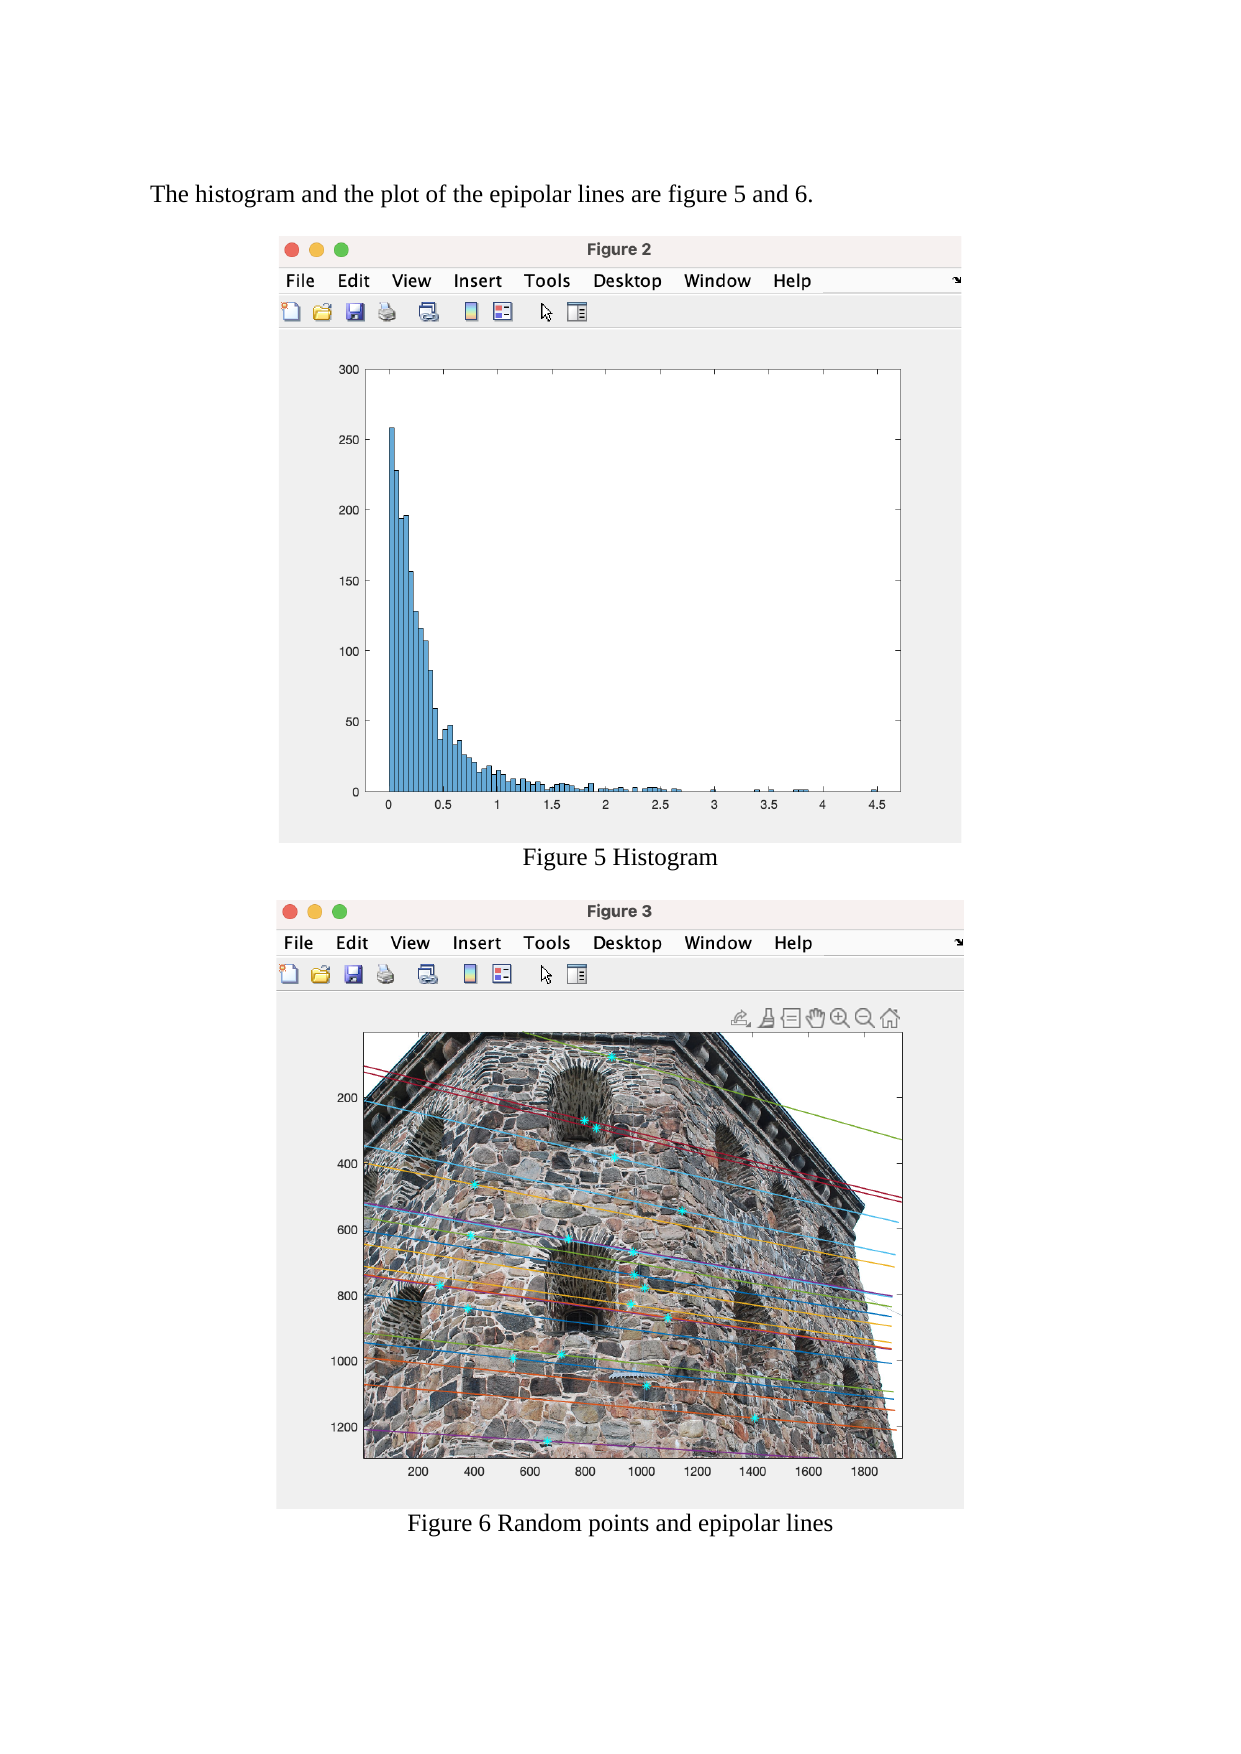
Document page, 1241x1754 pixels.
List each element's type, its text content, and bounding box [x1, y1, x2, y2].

picture [276, 900, 964, 1509]
text The histogram and the plot of the epipolar lines are figure 5 and 6. [150, 179, 1090, 207]
text Figure 6 Random points and epipolar lines [150, 1508, 1090, 1537]
text Figure 5 Histogram [150, 842, 1090, 871]
picture [278, 236, 962, 843]
